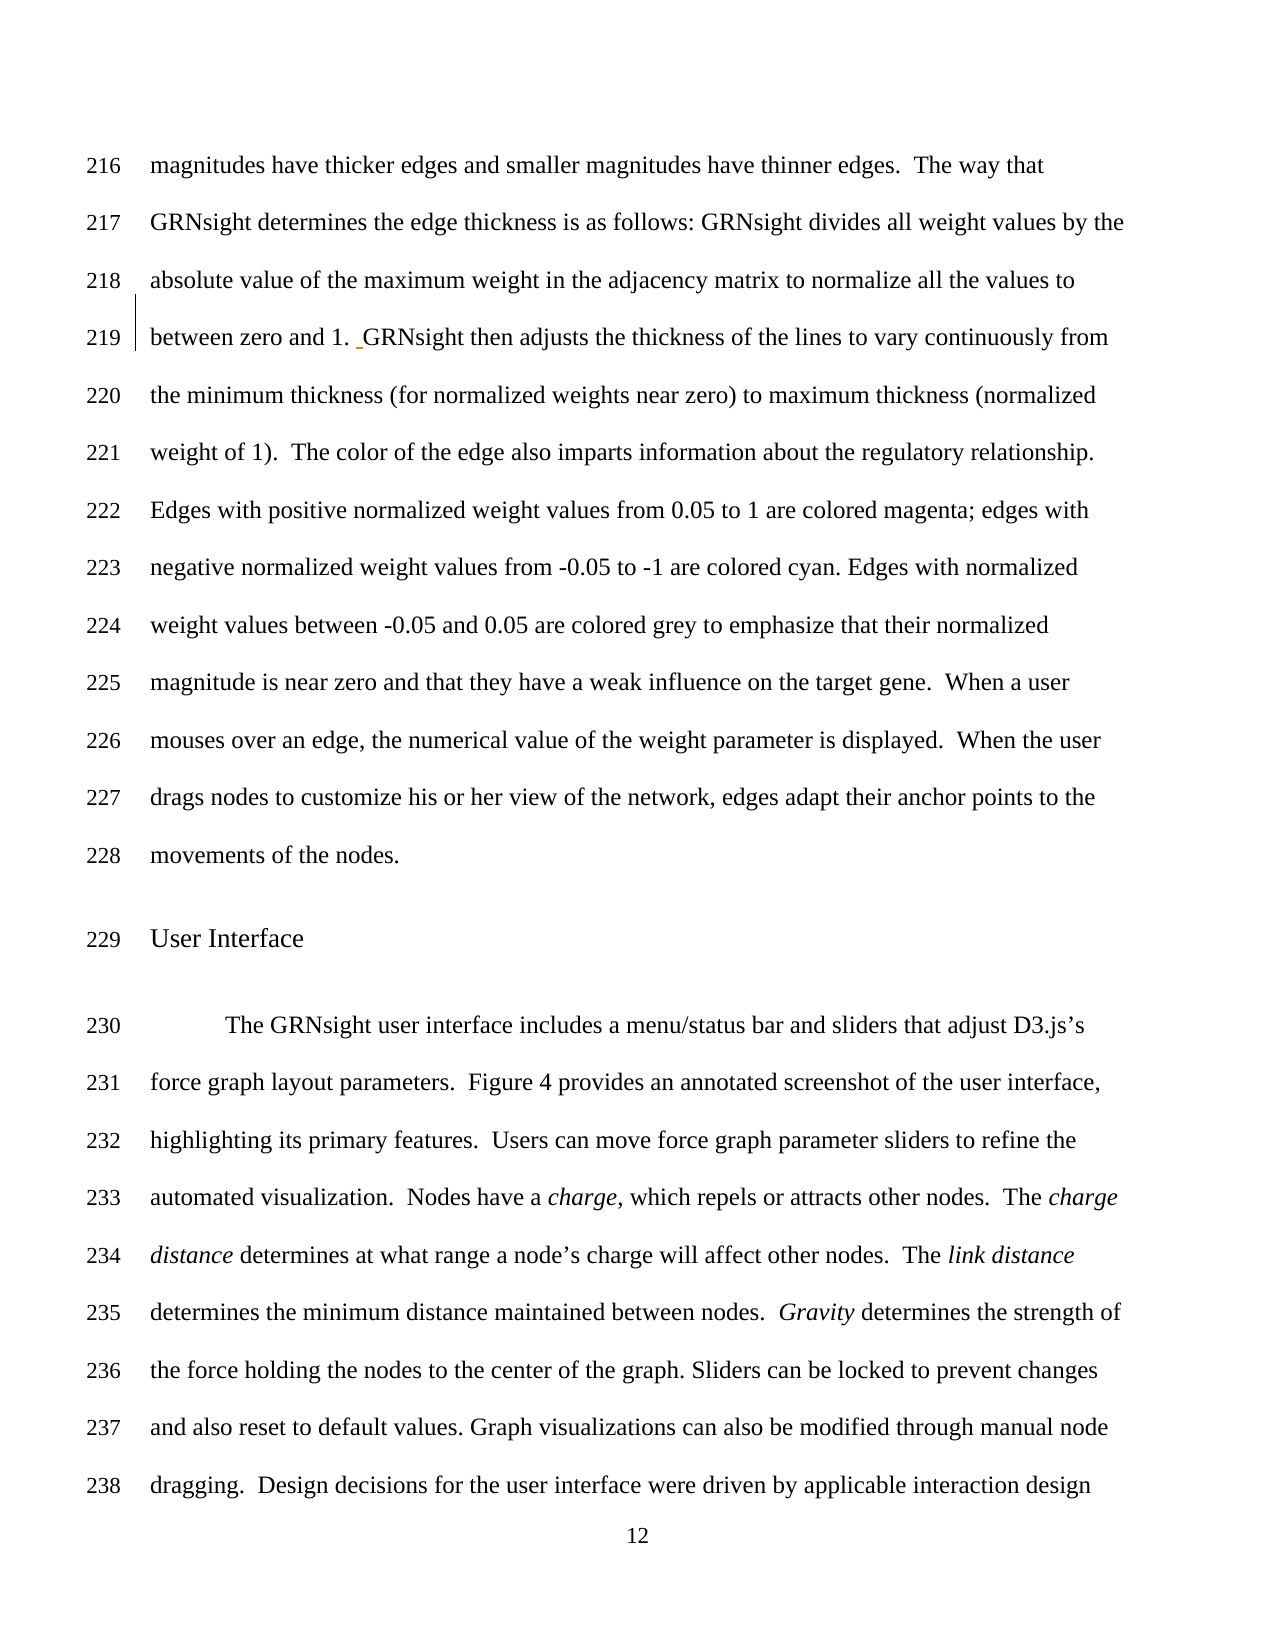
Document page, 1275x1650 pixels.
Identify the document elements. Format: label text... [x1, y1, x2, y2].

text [150, 1010, 1125, 1498]
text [150, 150, 1125, 869]
subtitle User Interface [150, 922, 1125, 954]
